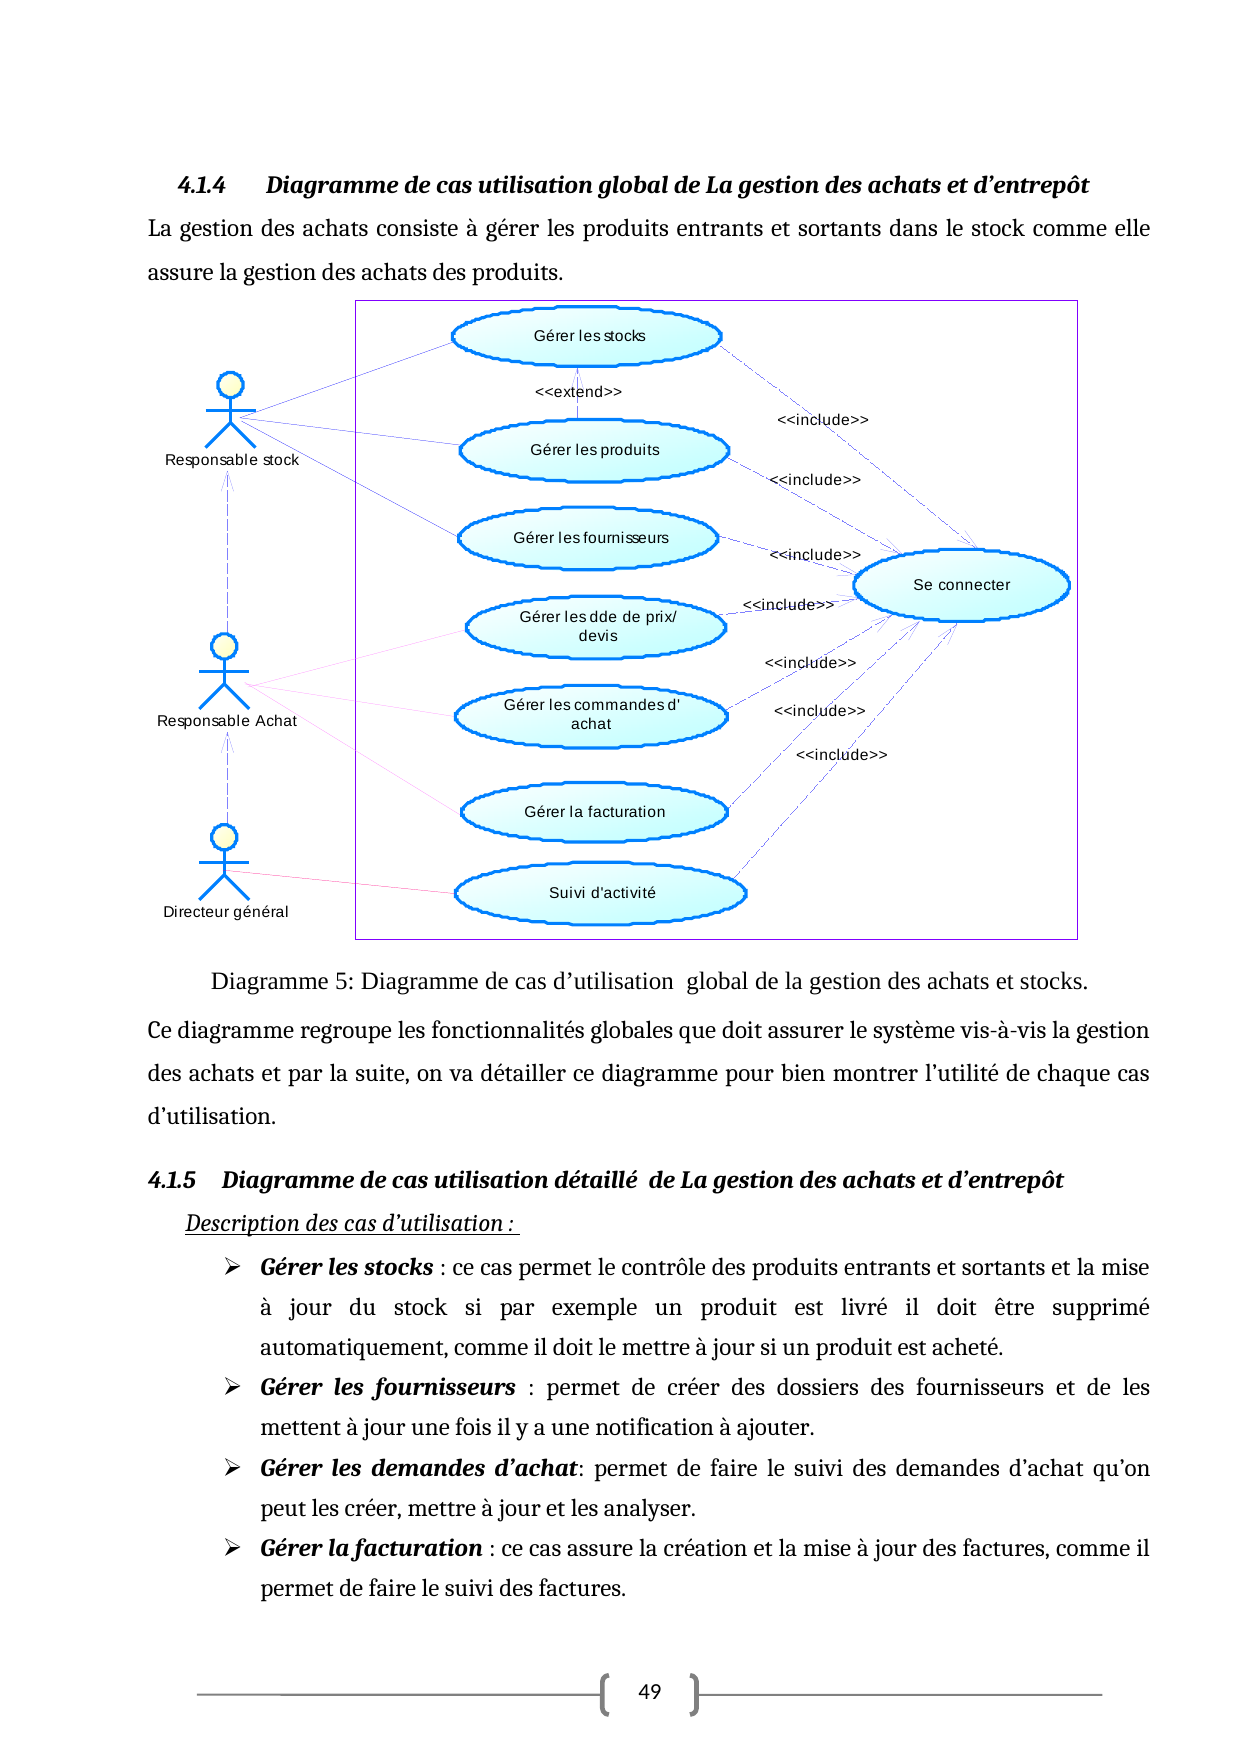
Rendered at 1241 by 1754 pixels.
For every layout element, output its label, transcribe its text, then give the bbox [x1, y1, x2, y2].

text Il permet de créer automatiquement la facture du partenaire dès son admission contient toutes les informations. [244, 630, 464, 815]
list Diagramme de cas utilisation détaillé de La gestion des achats et d’entrepôt [148, 1166, 1152, 1195]
text Diagramme 5: Diagramme de cas d’utilisation global de la gestion des achats et stocks. [148, 966, 1152, 995]
list Gérer la facturation : ce cas assure la création et la mise à jour des factures, comme il permet de faire le suivi des factures. [223, 1534, 1152, 1603]
text Ce diagramme regroupe les fonctionnalités globales que doit assurer le système vis-à-vis la gestion des achats et par la suite, on va détailler ce diagramme pour bien montrer l’utilité de chaque cas d’utilisation. [148, 1016, 1152, 1131]
list Gérer les demandes d’achat: permet de faire le suivi des demandes d’achat qu’on peut les créer, mettre à jour et les analyser. [223, 1453, 1152, 1522]
list Diagramme de cas utilisation global de La gestion des achats et d’entrepôt [177, 171, 1152, 200]
list Description des cas d’utilisation : [185, 1209, 1152, 1238]
list Gérer les fournisseurs : permet de créer des dossiers des fournisseurs et de les mettent à jour une fois il y a une notification à ajouter. [223, 1373, 1152, 1442]
list Gérer les stocks : ce cas permet le contrôle des produits entrants et sortants et la mise à jour du stock si par exemple un produit est livré il doit être supprimé automatiquement, comme il doit le mettre à jour si un produit est acheté. [223, 1252, 1152, 1362]
text La gestion des achats consiste à gérer les produits entrants et sortants dans le stock comme elle assure la gestion des achats des produits. [148, 214, 1152, 286]
